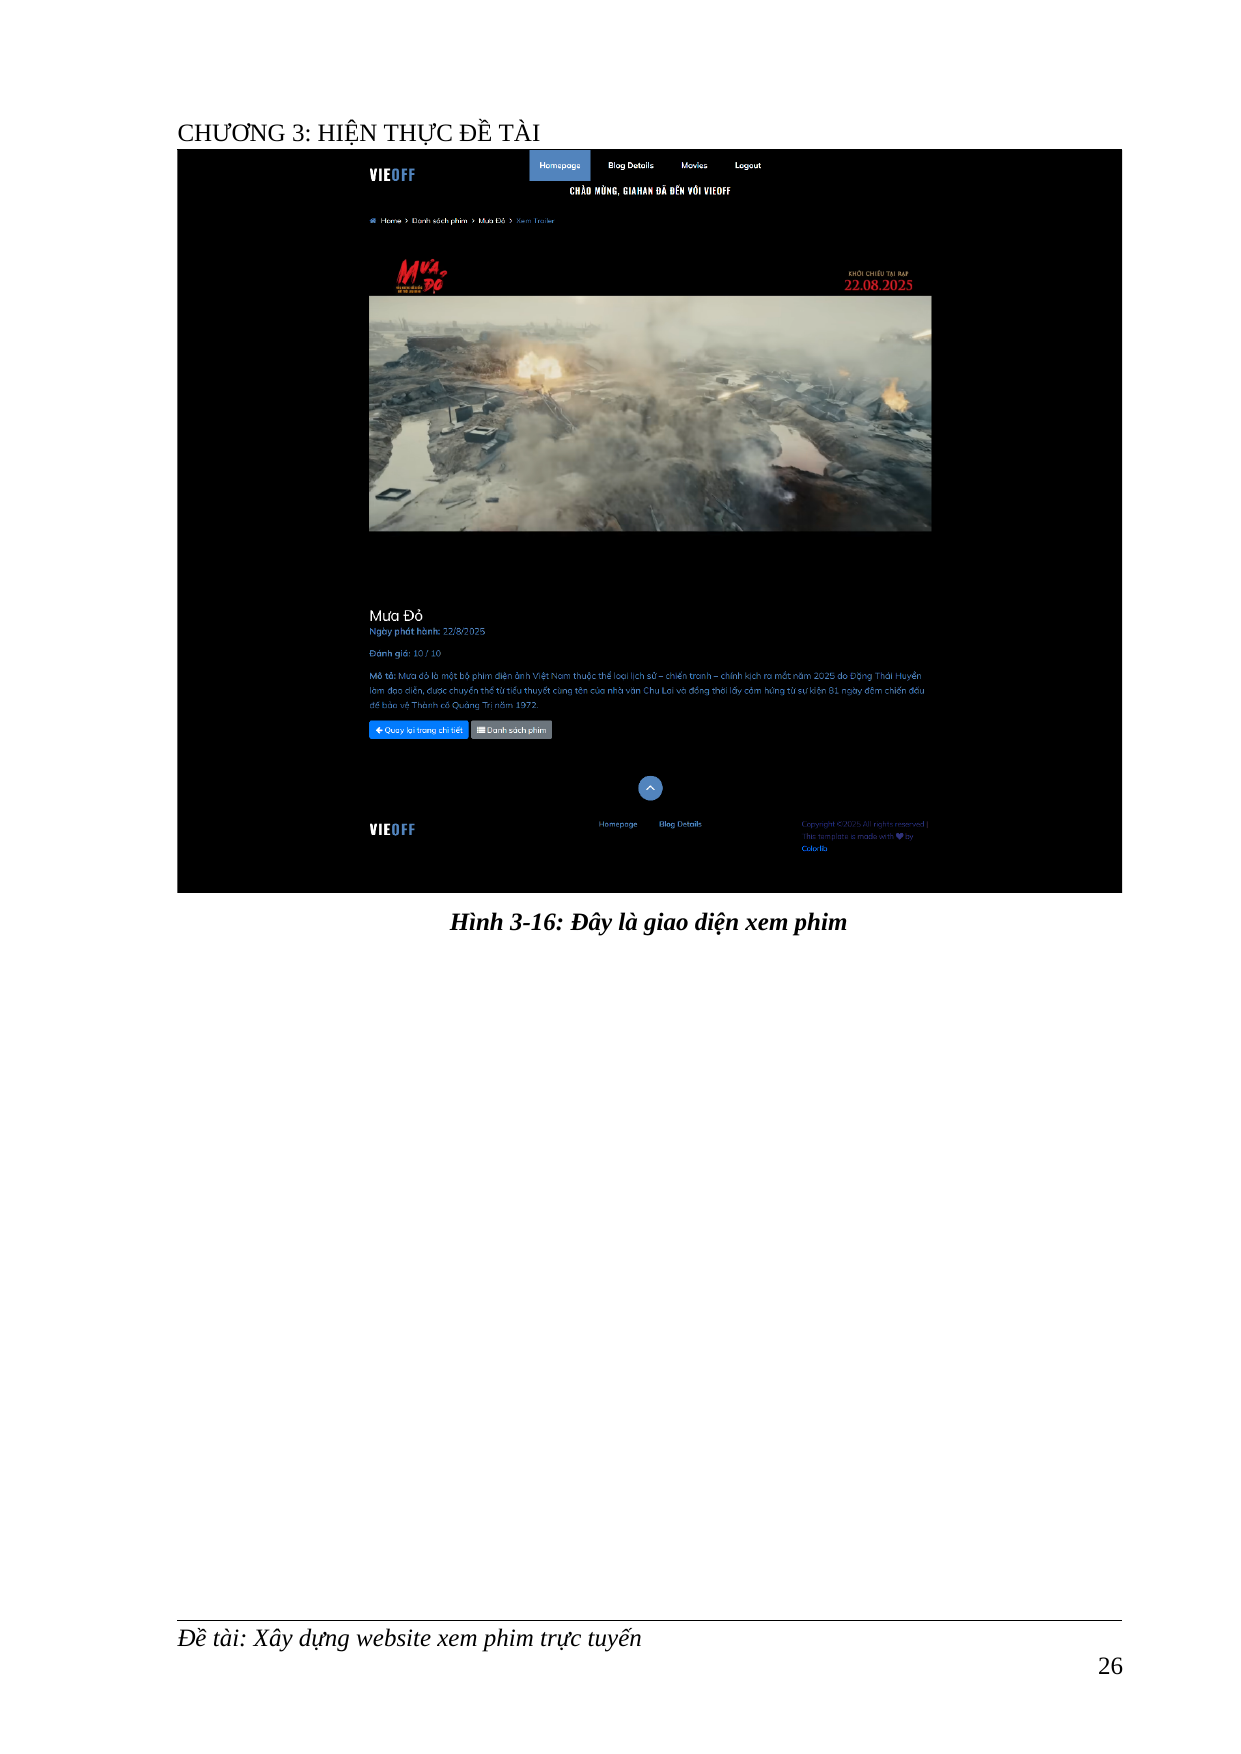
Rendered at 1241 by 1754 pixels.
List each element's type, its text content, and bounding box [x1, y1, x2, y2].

text Hình 3-16: Đây là giao diện xem phim [177, 907, 1122, 935]
picture [177, 150, 1123, 893]
